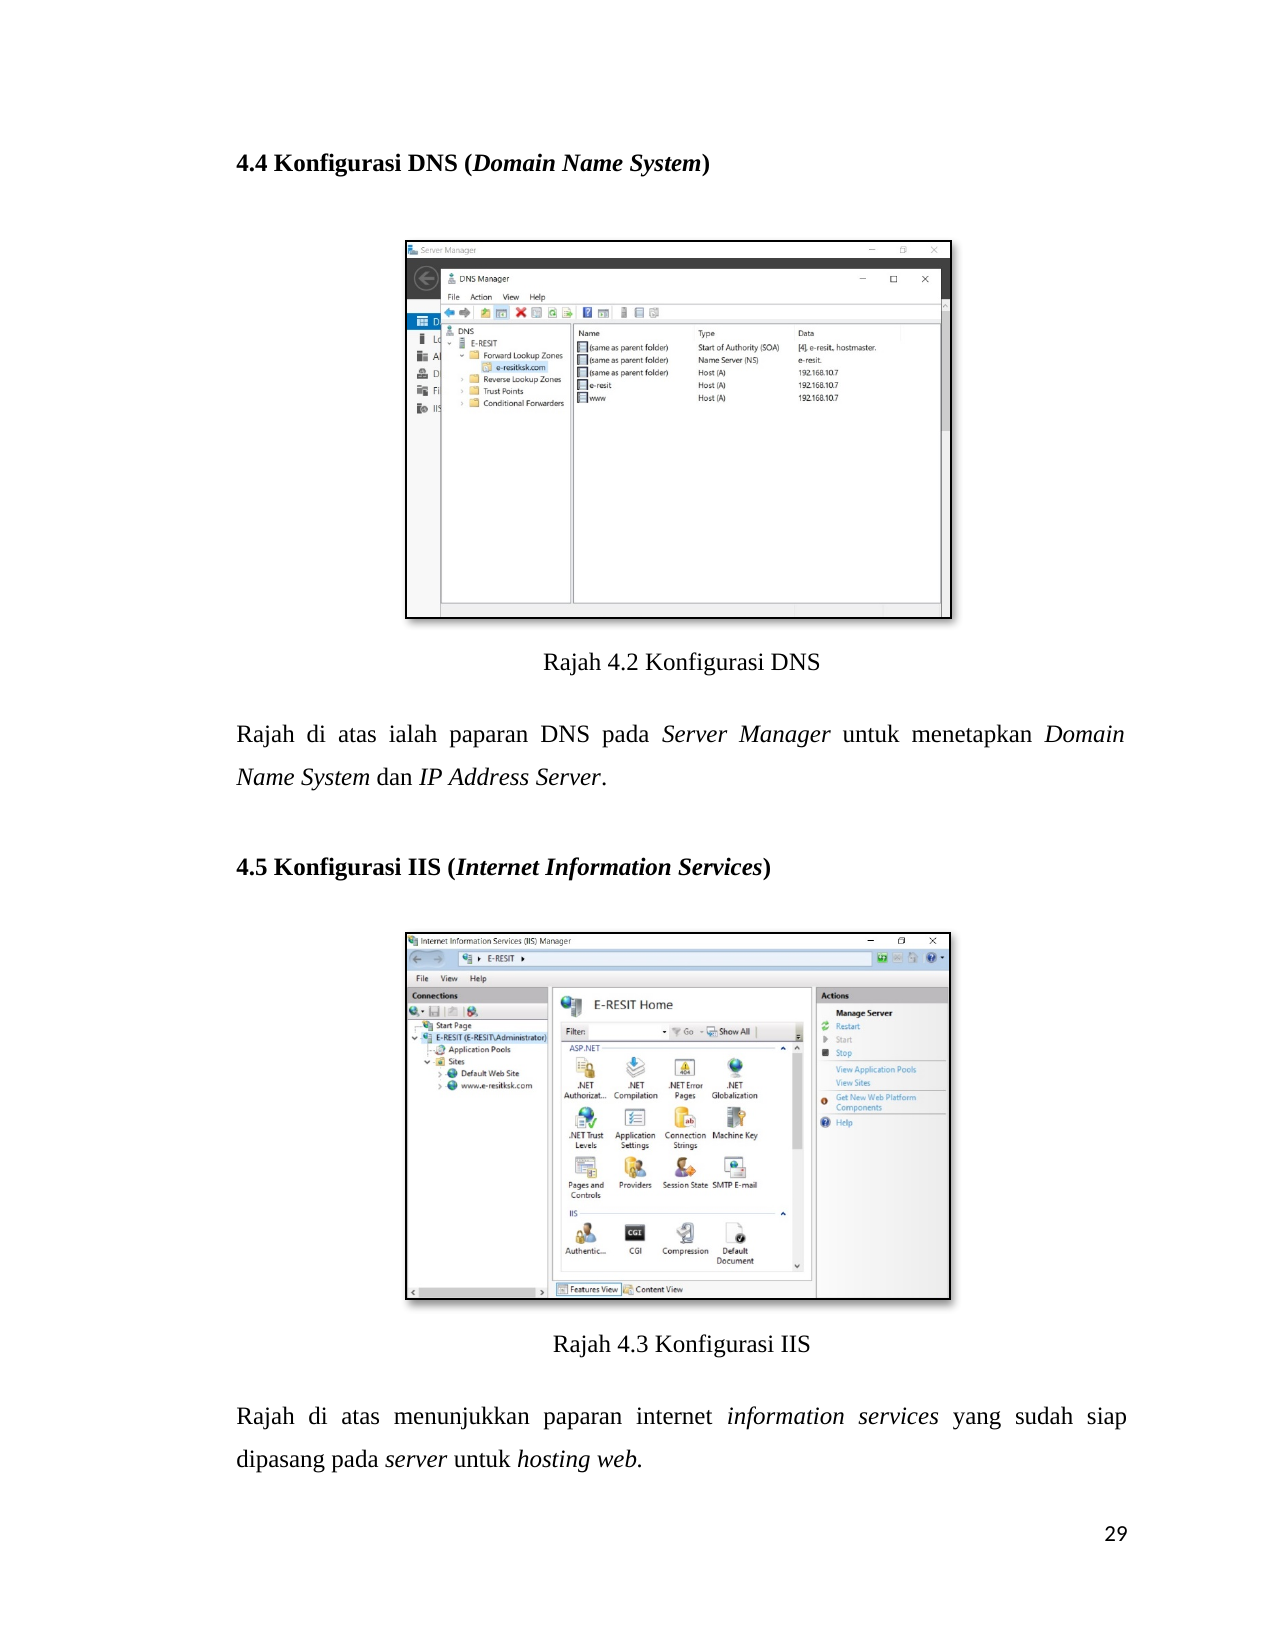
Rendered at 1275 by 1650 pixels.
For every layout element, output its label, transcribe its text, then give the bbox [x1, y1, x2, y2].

subtitle Konfigurasi DNS (Domain Name System) [236, 148, 1127, 176]
picture [407, 242, 950, 617]
subtitle Konfigurasi IIS (Internet Information Services) [236, 852, 1127, 881]
picture [407, 934, 949, 1298]
text Rajah 4.2 Konfigurasi DNS [236, 647, 1127, 676]
text Rajah 4.3 Konfigurasi IIS [236, 1329, 1127, 1358]
text Rajah di atas menunjukkan paparan internet information services yang sudah siap dipasang pada server untuk hosting web. [236, 1401, 1127, 1473]
text Rajah di atas ialah paparan DNS pada Server Manager untuk menetapkan Domain Name System dan IP Address Server. [236, 719, 1127, 791]
